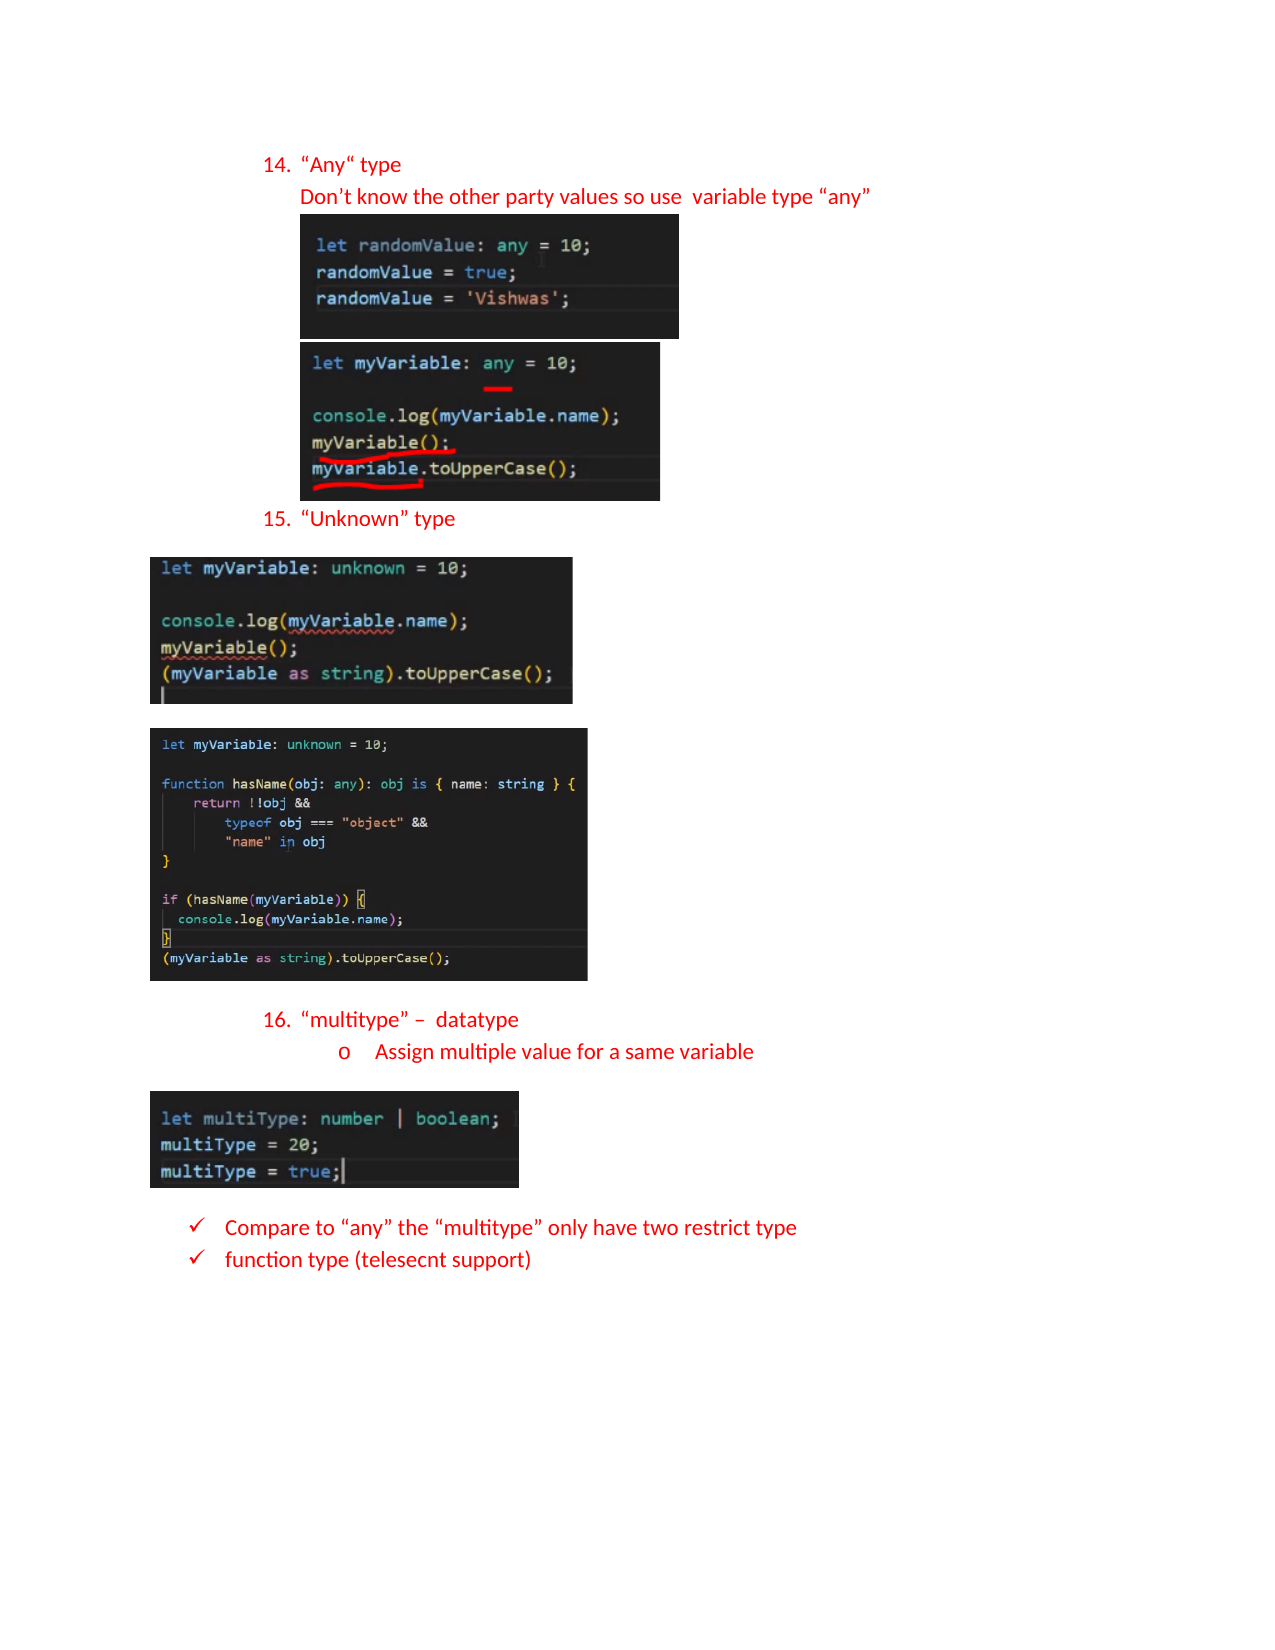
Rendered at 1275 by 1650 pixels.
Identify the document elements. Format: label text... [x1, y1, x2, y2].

picture [300, 342, 661, 501]
picture [150, 1091, 519, 1188]
list “Any“ type [262, 150, 1125, 178]
picture [150, 557, 573, 704]
list “Unknown” type [262, 504, 1125, 532]
list Compare to “any” the “multitype” only have two restrict type [187, 1213, 1125, 1241]
list “multitype” – datatype [262, 1005, 1125, 1033]
list Don’t know the other party values so use variable type “any” [300, 182, 1125, 210]
picture [300, 214, 679, 339]
picture [150, 728, 588, 981]
list function type (telesecnt support) [187, 1245, 1125, 1273]
list Assign multiple value for a same variable [337, 1037, 1125, 1066]
